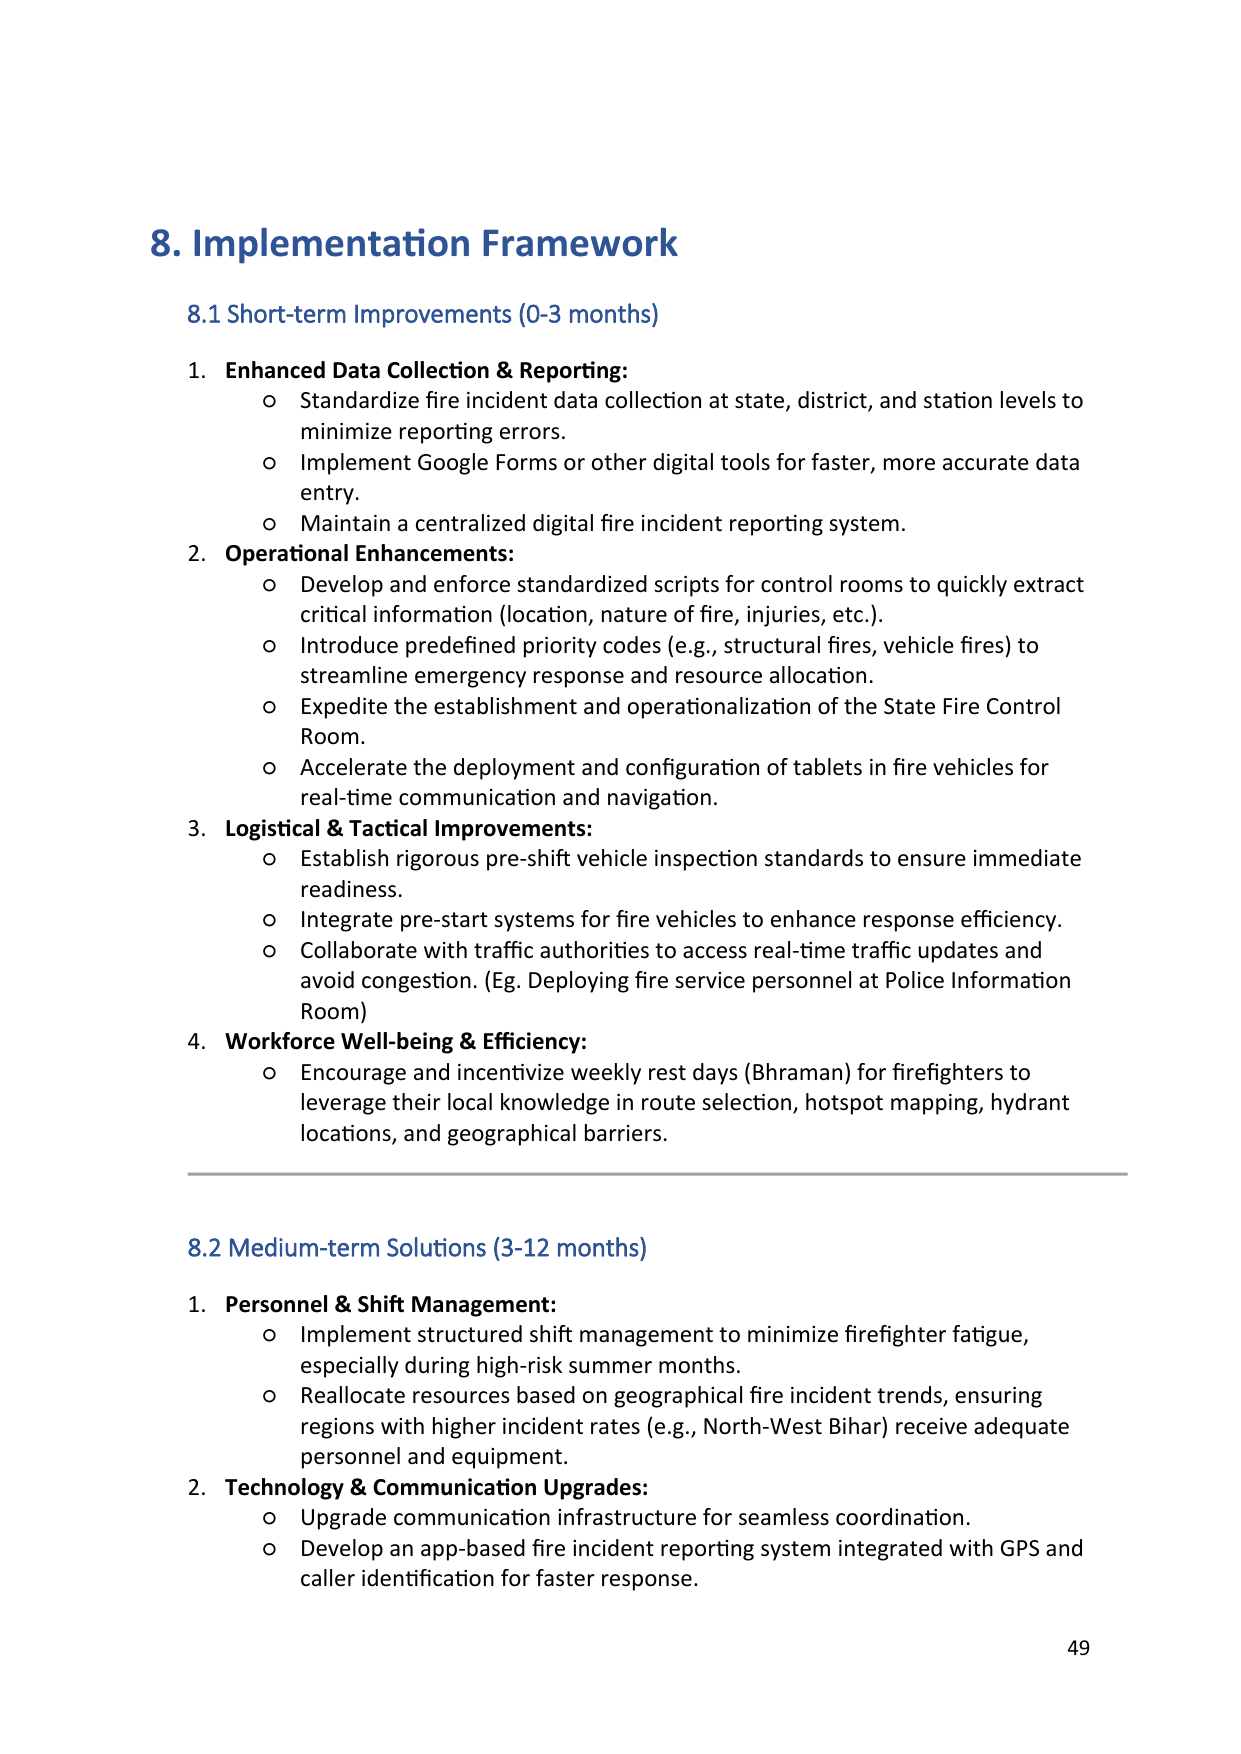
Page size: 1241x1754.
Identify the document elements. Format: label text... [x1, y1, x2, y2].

subtitle 8.1 Short-term Improvements (0-3 months) [150, 296, 1090, 329]
list Collaborate with traffic authorities to access real-time traffic updates and avoid congestion. (Eg. Deploying fire service personnel at Police Information Room) [262, 934, 1090, 1026]
list Workforce Well-being & Efficiency: [187, 1026, 1090, 1056]
list Expedite the establishment and operationalization of the State Fire Control Room. [262, 690, 1090, 751]
list Personnel & Shift Management: [187, 1288, 1090, 1318]
list Encourage and incentivize weekly rest days (Bhraman) for firefighters to leverage their local knowledge in route selection, hotspot mapping, hydrant locations, and geographical barriers. [262, 1056, 1090, 1148]
list Upgrade communication infrastructure for seamless coordination. [262, 1501, 1090, 1532]
list Enhanced Data Collection & Reporting: [187, 354, 1090, 384]
list Introduce predefined priority codes (e.g., structural fires, vehicle fires) to streamline emergency response and resource allocation. [262, 629, 1090, 690]
text 8. Implementation Framework [150, 216, 1090, 267]
list Develop and enforce standardized scripts for control rooms to quickly extract critical information (location, nature of fire, injuries, etc.). [262, 568, 1090, 629]
list Reallocate resources based on geographical fire incident trends, ensuring regions with higher incident rates (e.g., North-West Bihar) receive adequate personnel and equipment. [262, 1379, 1090, 1471]
list Maintain a centralized digital fire incident reporting system. [262, 507, 1090, 537]
list Accelerate the deployment and configuration of tablets in fire vehicles for real-time communication and navigation. [262, 751, 1090, 812]
list Integrate pre-start systems for fire vehicles to enhance response efficiency. [262, 903, 1090, 934]
list Implement Google Forms or other digital tools for faster, more accurate data entry. [262, 446, 1090, 507]
subtitle 8.2 Medium-term Solutions (3-12 months) [187, 1230, 1090, 1263]
list Technology & Communication Upgrades: [187, 1471, 1090, 1501]
list Implement structured shift management to minimize firefighter fatigue, especially during high-risk summer months. [262, 1318, 1090, 1379]
list Develop an app-based fire incident reporting system integrated with GPS and caller identification for faster response. [262, 1532, 1090, 1593]
list Establish rigorous pre-shift vehicle inspection standards to ensure immediate readiness. [262, 842, 1090, 903]
list Standardize fire incident data collection at state, district, and station levels to minimize reporting errors. [262, 384, 1090, 446]
list Operational Enhancements: [187, 537, 1090, 568]
list Logistical & Tactical Improvements: [187, 812, 1090, 842]
